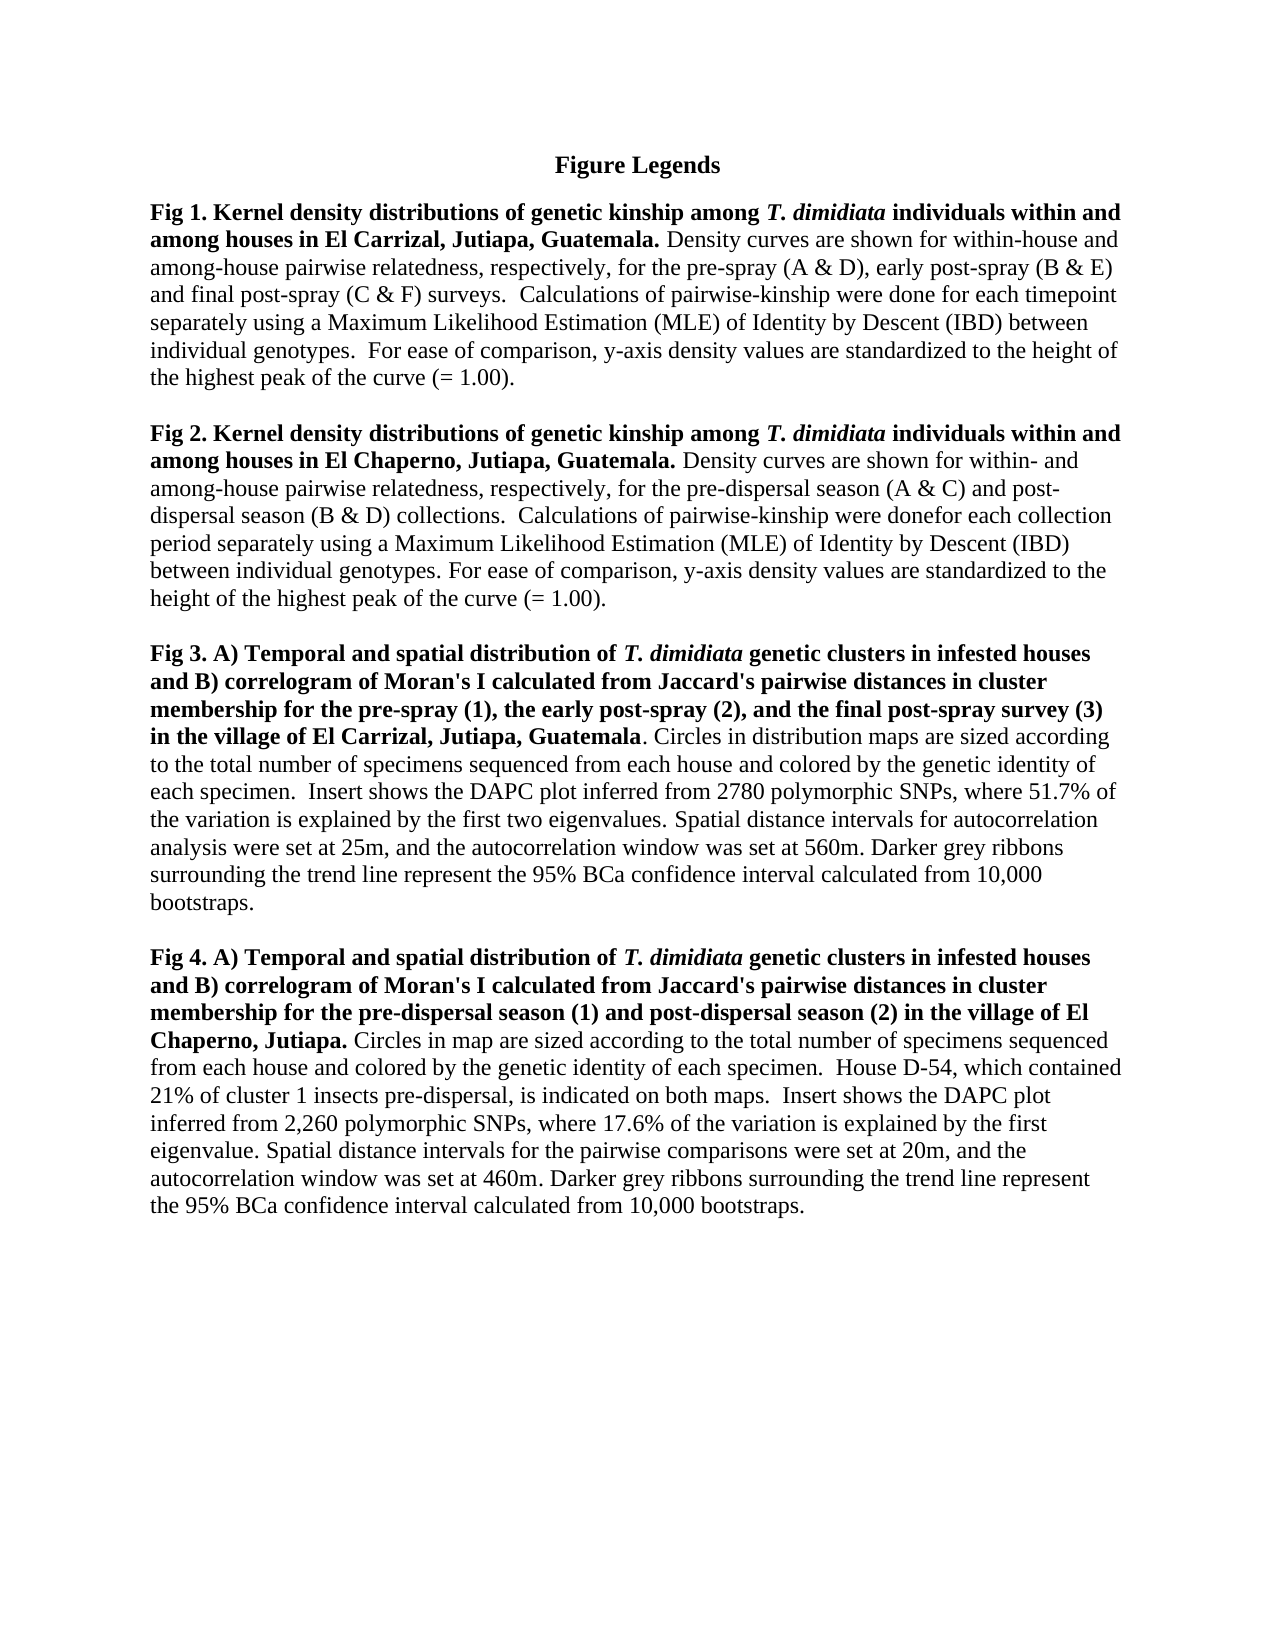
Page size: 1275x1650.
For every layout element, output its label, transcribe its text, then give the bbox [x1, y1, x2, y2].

text Fig 2. Kernel density distributions of genetic kinship among T. dimidiata individuals within and among houses in El Chaperno, Jutiapa, Guatemala. Density curves are shown for within- and among-house pairwise relatedness, respectively, for the pre-dispersal season (A & C) and post-dispersal season (B & D) collections. Calculations of pairwise-kinship were donefor each collection period separately using a Maximum Likelihood Estimation (MLE) of Identity by Descent (IBD) between individual genotypes. For ease of comparison, y-axis density values are standardized to the height of the highest peak of the curve (= 1.00). [150, 418, 1125, 612]
text Figure Legends [150, 150, 1125, 179]
text Fig 3. A) Temporal and spatial distribution of T. dimidiata genetic clusters in infested houses and B) correlogram of Moran's I calculated from Jaccard's pairwise distances in cluster membership for the pre-spray (1), the early post-spray (2), and the final post-spray survey (3) in the village of El Carrizal, Jutiapa, Guatemala. Circles in distribution maps are sized according to the total number of specimens sequenced from each house and colored by the genetic identity of each specimen. Insert shows the DAPC plot inferred from 2780 polymorphic SNPs, where 51.7% of the variation is explained by the first two eigenvalues. Spatial distance intervals for autocorrelation analysis were set at 25m, and the autocorrelation window was set at 560m. Darker grey ribbons surrounding the trend line represent the 95% BCa confidence interval calculated from 10,000 bootstraps. [150, 639, 1125, 915]
text Fig 4. A) Temporal and spatial distribution of T. dimidiata genetic clusters in infested houses and B) correlogram of Moran's I calculated from Jaccard's pairwise distances in cluster membership for the pre-dispersal season (1) and post-dispersal season (2) in the village of El Chaperno, Jutiapa. Circles in map are sized according to the total number of specimens sequenced from each house and colored by the genetic identity of each specimen. House D-54, which contained 21% of cluster 1 insects pre-dispersal, is indicated on both maps. Insert shows the DAPC plot inferred from 2,260 polymorphic SNPs, where 17.6% of the variation is explained by the first eigenvalue. Spatial distance intervals for the pairwise comparisons were set at 20m, and the autocorrelation window was set at 460m. Darker grey ribbons surrounding the trend line represent the 95% BCa confidence interval calculated from 10,000 bootstraps. [150, 943, 1125, 1219]
text Fig 1. Kernel density distributions of genetic kinship among T. dimidiata individuals within and among houses in El Carrizal, Jutiapa, Guatemala. Density curves are shown for within-house and among-house pairwise relatedness, respectively, for the pre-spray (A & D), early post-spray (B & E) and final post-spray (C & F) surveys. Calculations of pairwise-kinship were done for each timepoint separately using a Maximum Likelihood Estimation (MLE) of Identity by Descent (IBD) between individual genotypes. For ease of comparison, y-axis density values are standardized to the height of the highest peak of the curve (= 1.00). [150, 198, 1125, 391]
